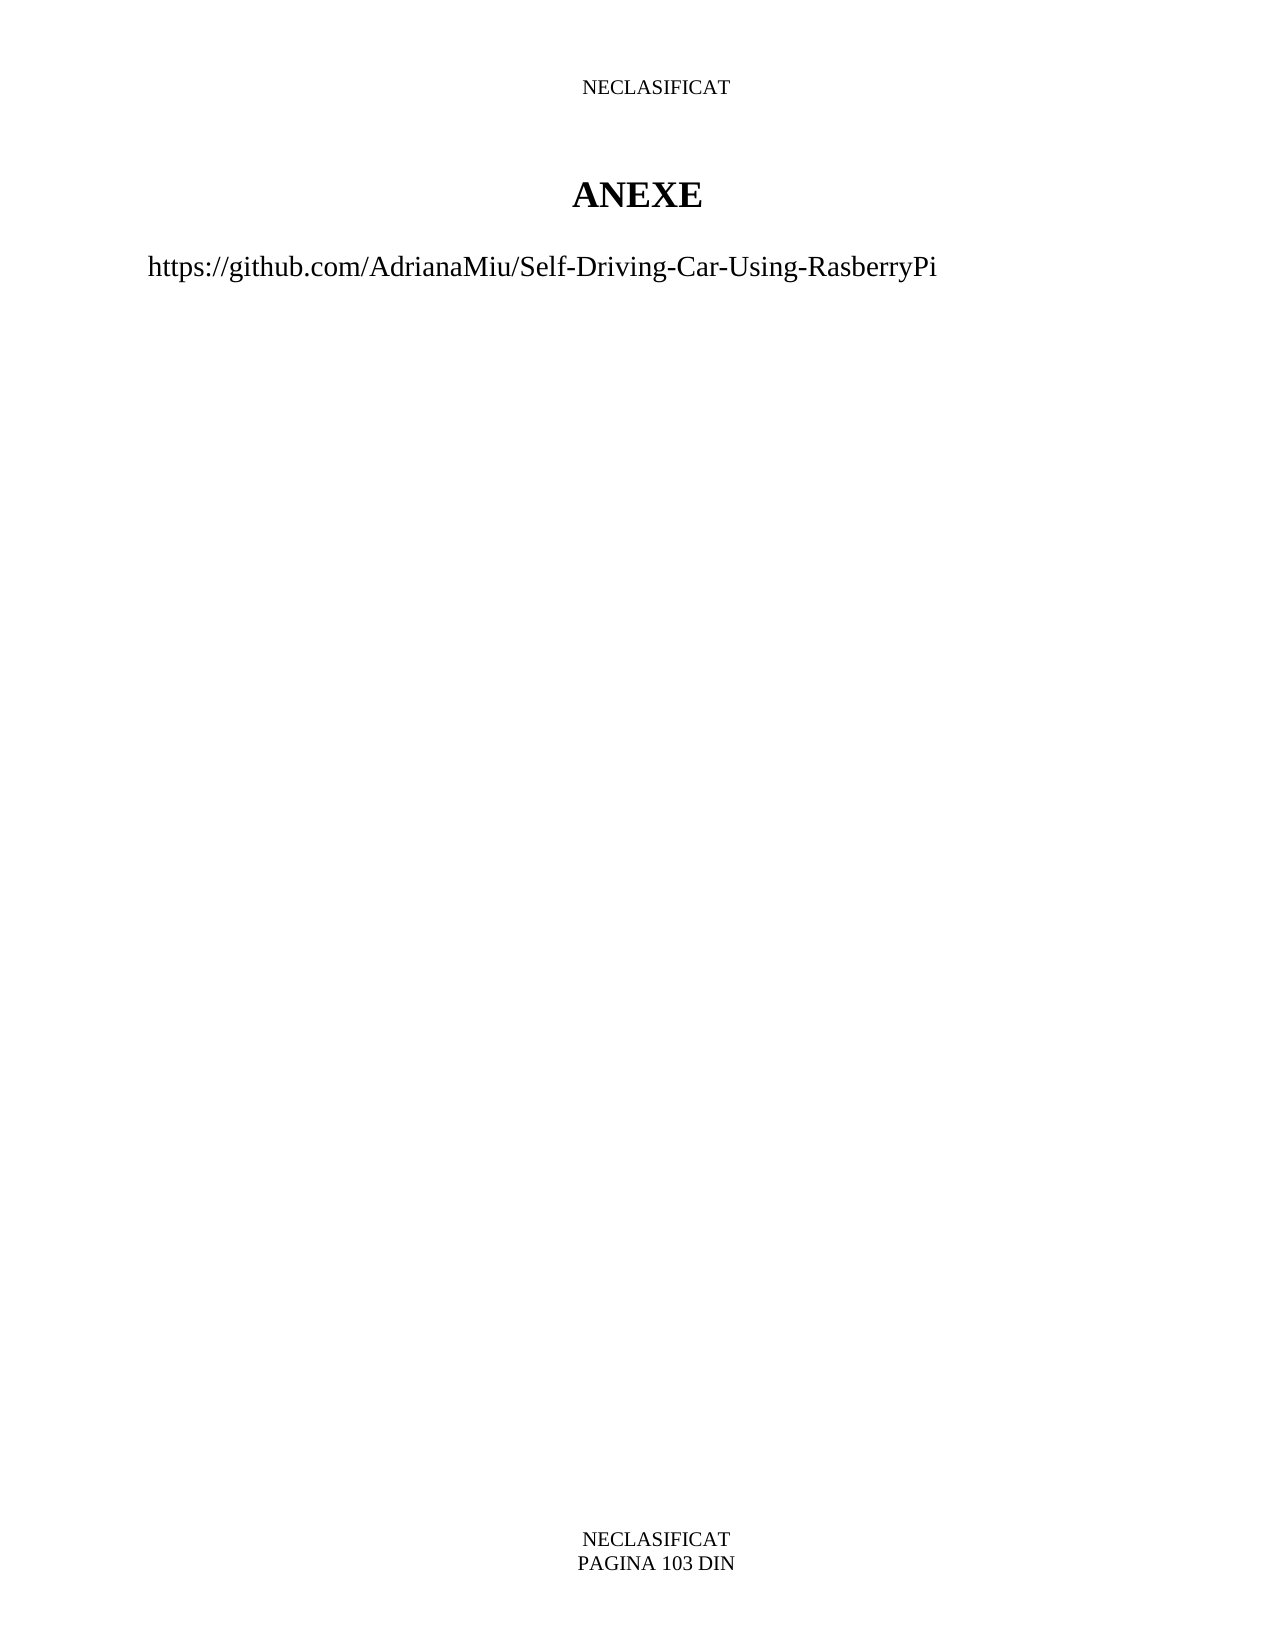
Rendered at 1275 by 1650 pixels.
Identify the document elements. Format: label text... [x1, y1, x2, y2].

text https://github.com/AdrianaMiu/Self-Driving-Car-Using-RasberryPi [148, 249, 1127, 283]
subtitle ANEXE [148, 173, 1127, 216]
